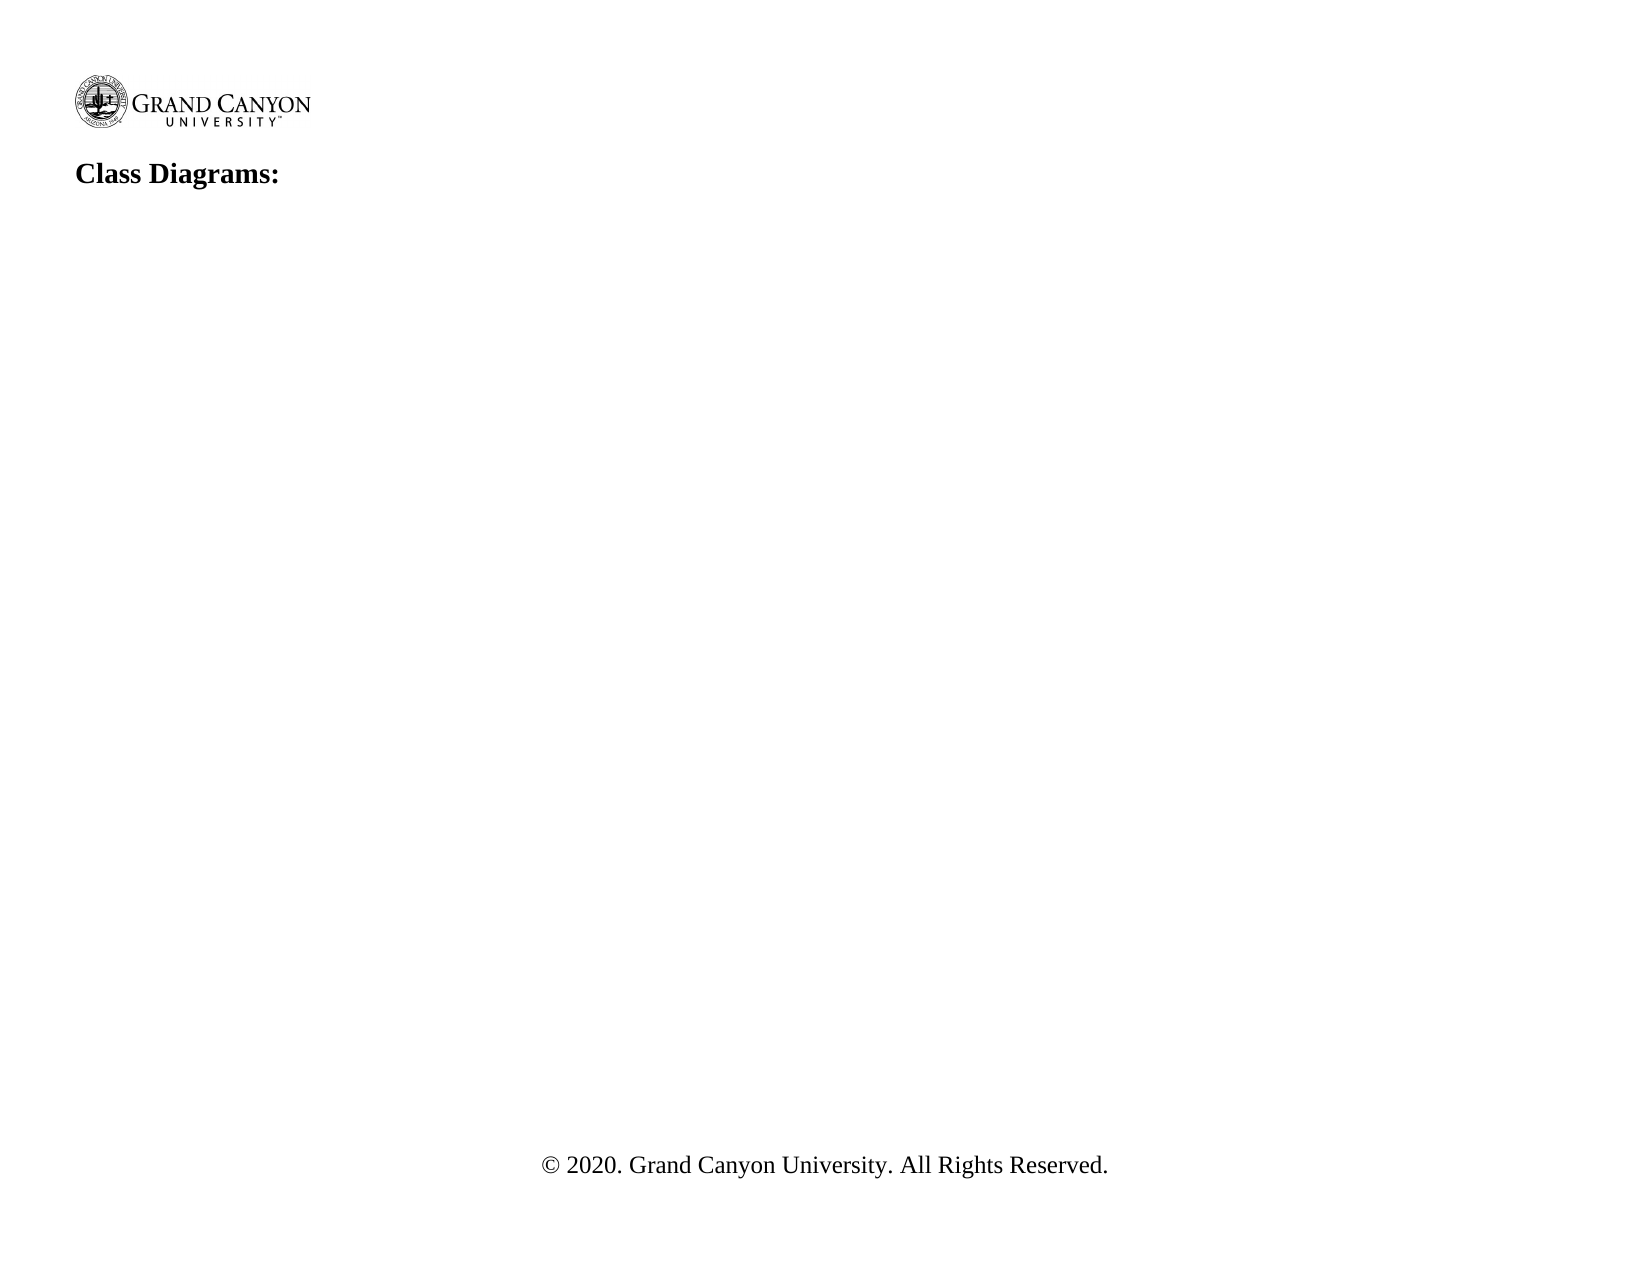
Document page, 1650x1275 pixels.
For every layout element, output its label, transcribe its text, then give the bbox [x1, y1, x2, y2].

text Class Diagrams: [75, 156, 1575, 190]
picture [75, 75, 311, 128]
